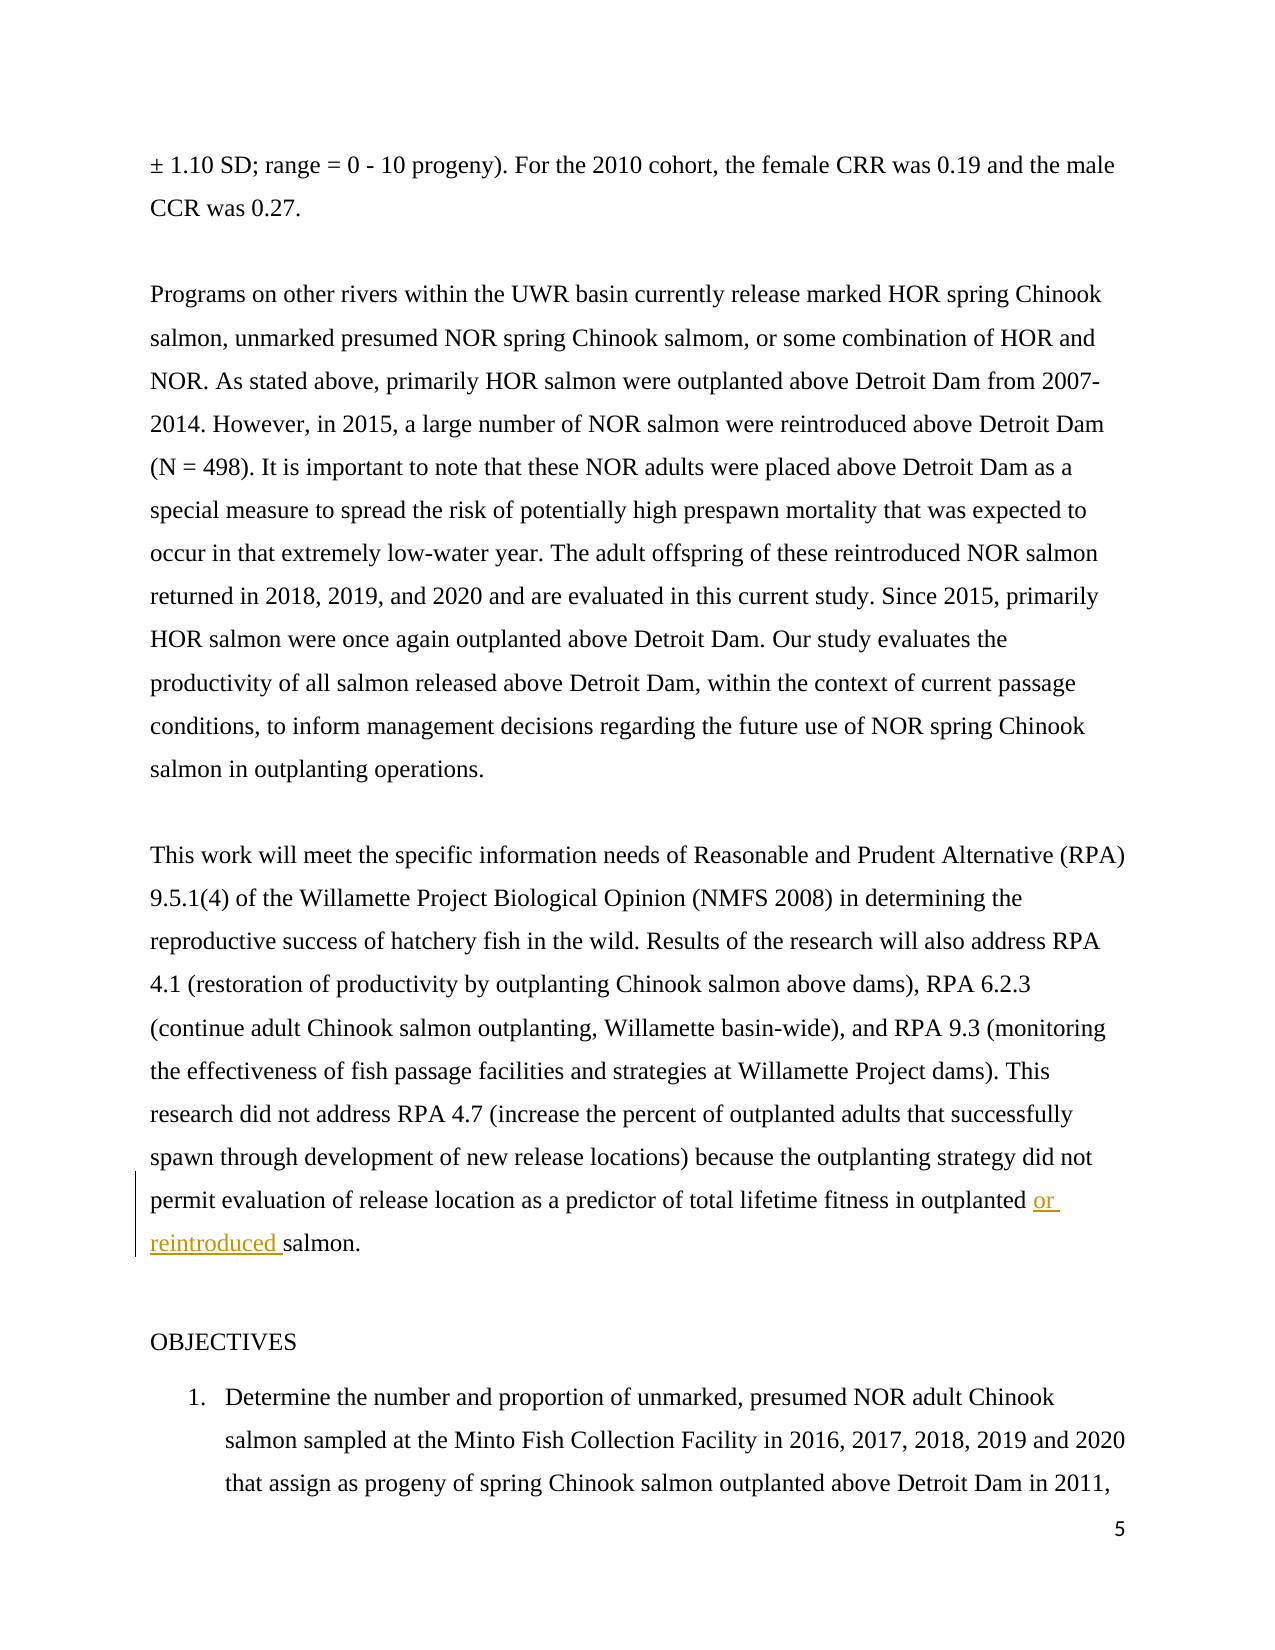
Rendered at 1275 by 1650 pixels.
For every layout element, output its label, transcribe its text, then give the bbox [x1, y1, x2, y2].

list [187, 1382, 1130, 1497]
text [150, 150, 1130, 222]
text OBJECTIVES [150, 1327, 1130, 1355]
text Programs on other rivers within the UWR basin currently release marked HOR spring Chinook salmon, unmarked presumed NOR spring Chinook salmom, or some combination of HOR and NOR. As stated above, primarily HOR salmon were outplanted above Detroit Dam from 2007-2014. However, in 2015, a large number of NOR salmon were reintroduced above Detroit Dam (N = 498). It is important to note that these NOR adults were placed above Detroit Dam as a special measure to spread the risk of potentially high prespawn mortality that was expected to occur in that extremely low-water year. The adult offspring of these reintroduced NOR salmon returned in 2018, 2019, and 2020 and are evaluated in this current study. Since 2015, primarily HOR salmon were once again outplanted above Detroit Dam. Our study evaluates the productivity of all salmon released above Detroit Dam, within the context of current passage conditions, to inform management decisions regarding the future use of NOR spring Chinook salmon in outplanting operations. [150, 279, 1130, 783]
text This work will meet the specific information needs of Reasonable and Prudent Alternative (RPA) 9.5.1(4) of the Willamette Project Biological Opinion (NMFS 2008) in determining the reproductive success of hatchery fish in the wild. Results of the research will also address RPA 4.1 (restoration of productivity by outplanting Chinook salmon above dams), RPA 6.2.3 (continue adult Chinook salmon outplanting, Willamette basin-wide), and RPA 9.3 (monitoring the effectiveness of fish passage facilities and strategies at Willamette Project dams). This research did not address RPA 4.7 (increase the percent of outplanted adults that successfully spawn through development of new release locations) because the outplanting strategy did not permit evaluation of release location as a predictor of total lifetime fitness in outplanted salmon. [150, 840, 1130, 1257]
